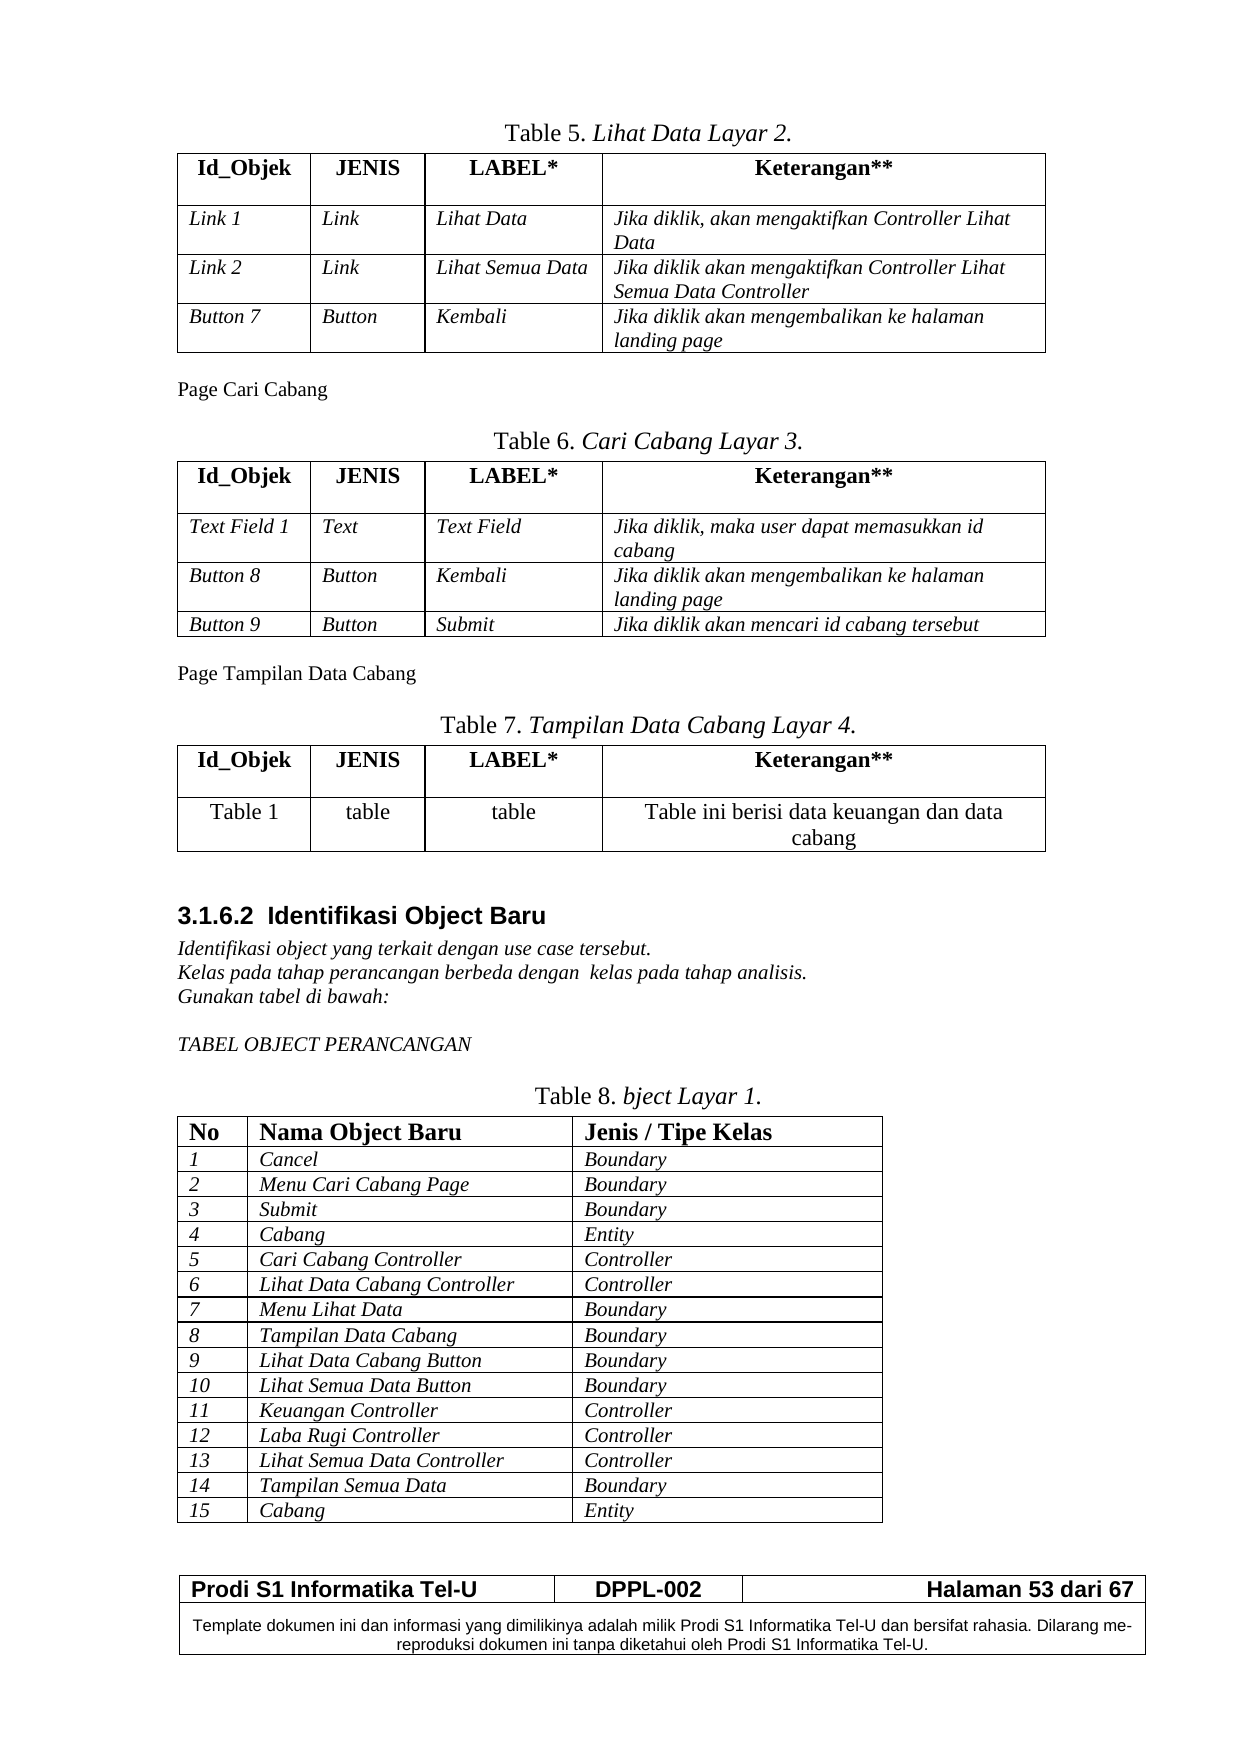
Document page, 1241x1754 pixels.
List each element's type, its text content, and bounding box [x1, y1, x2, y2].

subtitle Table 7. Tampilan Data Cabang Layar 4. [177, 710, 1122, 739]
text Gunakan tabel di bawah: [177, 984, 1122, 1008]
text Page Cari Cabang [177, 377, 1122, 401]
table_cell Text Field [426, 514, 602, 562]
table_cell Controller [573, 1272, 882, 1296]
table_cell Boundary [573, 1323, 882, 1347]
table_cell Cari Cabang Controller [248, 1247, 572, 1271]
table_cell Table 1 [178, 798, 310, 851]
table_header No [178, 1117, 247, 1146]
table_cell Controller [573, 1398, 882, 1422]
table_cell Entity [573, 1222, 882, 1246]
table_header JENIS [311, 154, 424, 204]
table_cell table [426, 798, 602, 851]
table_header Keterangan** [603, 746, 1045, 797]
table_cell 1 [178, 1147, 247, 1171]
table_header LABEL* [426, 746, 602, 797]
table_cell Boundary [573, 1348, 882, 1372]
table_cell 6 [178, 1272, 247, 1296]
table_cell Menu Cari Cabang Page [248, 1172, 572, 1196]
table_cell Text [311, 514, 424, 562]
table_cell Text Field 1 [178, 514, 310, 562]
table_cell Lihat Semua Data Button [248, 1373, 572, 1397]
table_cell 10 [178, 1373, 247, 1397]
table_cell Tampilan Semua Data [248, 1473, 572, 1497]
table_cell Link [311, 206, 424, 254]
table_cell 13 [178, 1448, 247, 1472]
table_header Nama Object Baru [248, 1117, 572, 1146]
table_cell 7 [178, 1298, 247, 1321]
text Identifikasi object yang terkait dengan use case tersebut. [177, 936, 1122, 960]
text TABEL OBJECT PERANCANGAN [177, 1032, 1122, 1056]
table_cell Kembali [426, 563, 602, 611]
table_cell Tampilan Data Cabang [248, 1323, 572, 1347]
table_cell Link 2 [178, 255, 310, 303]
table_cell Link [311, 255, 424, 303]
table_cell Button 9 [178, 612, 310, 636]
table_cell Jika diklik, maka user dapat memasukkan id cabang [603, 514, 1045, 562]
table_cell Cabang [248, 1498, 572, 1522]
text Page Tampilan Data Cabang [177, 661, 1122, 685]
table_cell Jika diklik akan mengembalikan ke halaman landing page [603, 563, 1045, 611]
table_cell Kembali [426, 304, 602, 352]
table_cell Menu Lihat Data [248, 1298, 572, 1321]
table_header LABEL* [426, 462, 602, 513]
table_cell Cabang [248, 1222, 572, 1246]
table_header Keterangan** [603, 462, 1045, 513]
table_cell 4 [178, 1222, 247, 1246]
subtitle Table 6. Cari Cabang Layar 3. [177, 426, 1122, 455]
table_cell Controller [573, 1423, 882, 1447]
text Kelas pada tahap perancangan berbeda dengan kelas pada tahap analisis. [177, 960, 1122, 984]
table_header Jenis / Tipe Kelas [573, 1117, 882, 1146]
table_cell Jika diklik, akan mengaktifkan Controller Lihat Data [603, 206, 1045, 254]
table_cell Lihat Data [426, 206, 602, 254]
table_cell Controller [573, 1448, 882, 1472]
table_cell Button [311, 563, 424, 611]
table_cell Submit [426, 612, 602, 636]
table_cell Keuangan Controller [248, 1398, 572, 1422]
table_cell 9 [178, 1348, 247, 1372]
table_header Keterangan** [603, 154, 1045, 204]
table_cell Laba Rugi Controller [248, 1423, 572, 1447]
table_cell Cancel [248, 1147, 572, 1171]
subtitle Table 5. Lihat Data Layar 2. [177, 118, 1122, 147]
table_cell Button 8 [178, 563, 310, 611]
table_cell Controller [573, 1247, 882, 1271]
table_cell 8 [178, 1323, 247, 1347]
table_cell 15 [178, 1498, 247, 1522]
table_header Id_Objek [178, 154, 310, 204]
table_header LABEL* [426, 154, 602, 204]
table_cell Lihat Semua Data Controller [248, 1448, 572, 1472]
table_cell 11 [178, 1398, 247, 1422]
subtitle Table 8. bject Layar 1. [177, 1081, 1122, 1110]
table_cell Lihat Data Cabang Button [248, 1348, 572, 1372]
table_cell 12 [178, 1423, 247, 1447]
table_cell Table ini berisi data keuangan dan data cabang [603, 798, 1045, 851]
table_cell Lihat Data Cabang Controller [248, 1272, 572, 1296]
table_cell Boundary [573, 1473, 882, 1497]
table_header Id_Objek [178, 462, 310, 513]
table_cell Jika diklik akan mengembalikan ke halaman landing page [603, 304, 1045, 352]
table_cell Boundary [573, 1147, 882, 1171]
table_cell Lihat Semua Data [426, 255, 602, 303]
table_cell 5 [178, 1247, 247, 1271]
table_cell Button 7 [178, 304, 310, 352]
table_cell Boundary [573, 1298, 882, 1321]
table_header JENIS [311, 462, 424, 513]
table_cell Button [311, 612, 424, 636]
table_cell Entity [573, 1498, 882, 1522]
table_cell Jika diklik akan mencari id cabang tersebut [603, 612, 1045, 636]
table_cell Boundary [573, 1172, 882, 1196]
table_cell Boundary [573, 1373, 882, 1397]
table_cell Submit [248, 1197, 572, 1221]
table_cell Boundary [573, 1197, 882, 1221]
table_cell Button [311, 304, 424, 352]
table_cell Jika diklik akan mengaktifkan Controller Lihat Semua Data Controller [603, 255, 1045, 303]
table_cell 14 [178, 1473, 247, 1497]
table_header Id_Objek [178, 746, 310, 797]
table_cell 2 [178, 1172, 247, 1196]
table_cell Link 1 [178, 206, 310, 254]
table_cell 3 [178, 1197, 247, 1221]
table_cell table [311, 798, 424, 851]
table_header JENIS [311, 746, 424, 797]
subtitle Identifikasi Object Baru [177, 901, 1122, 929]
